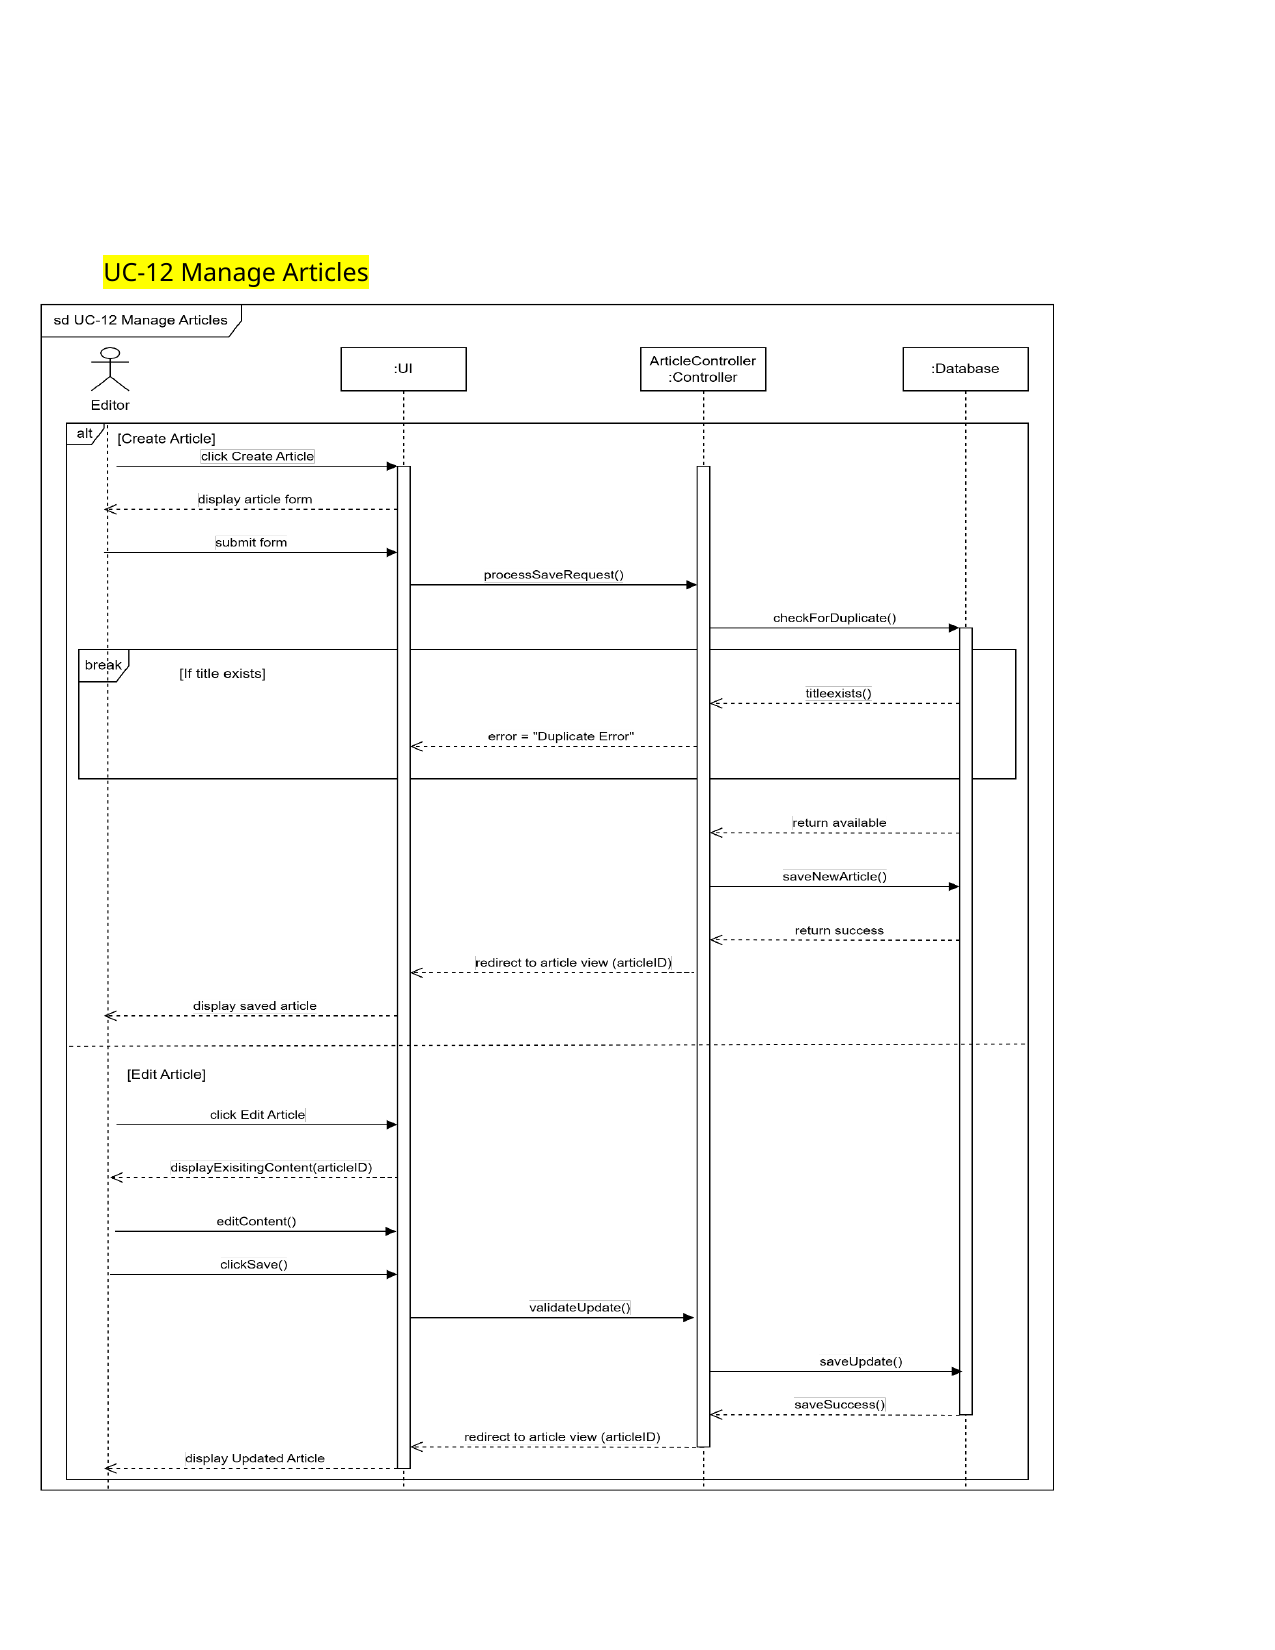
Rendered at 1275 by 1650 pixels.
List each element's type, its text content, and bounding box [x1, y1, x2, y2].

picture [28, 293, 1066, 1501]
